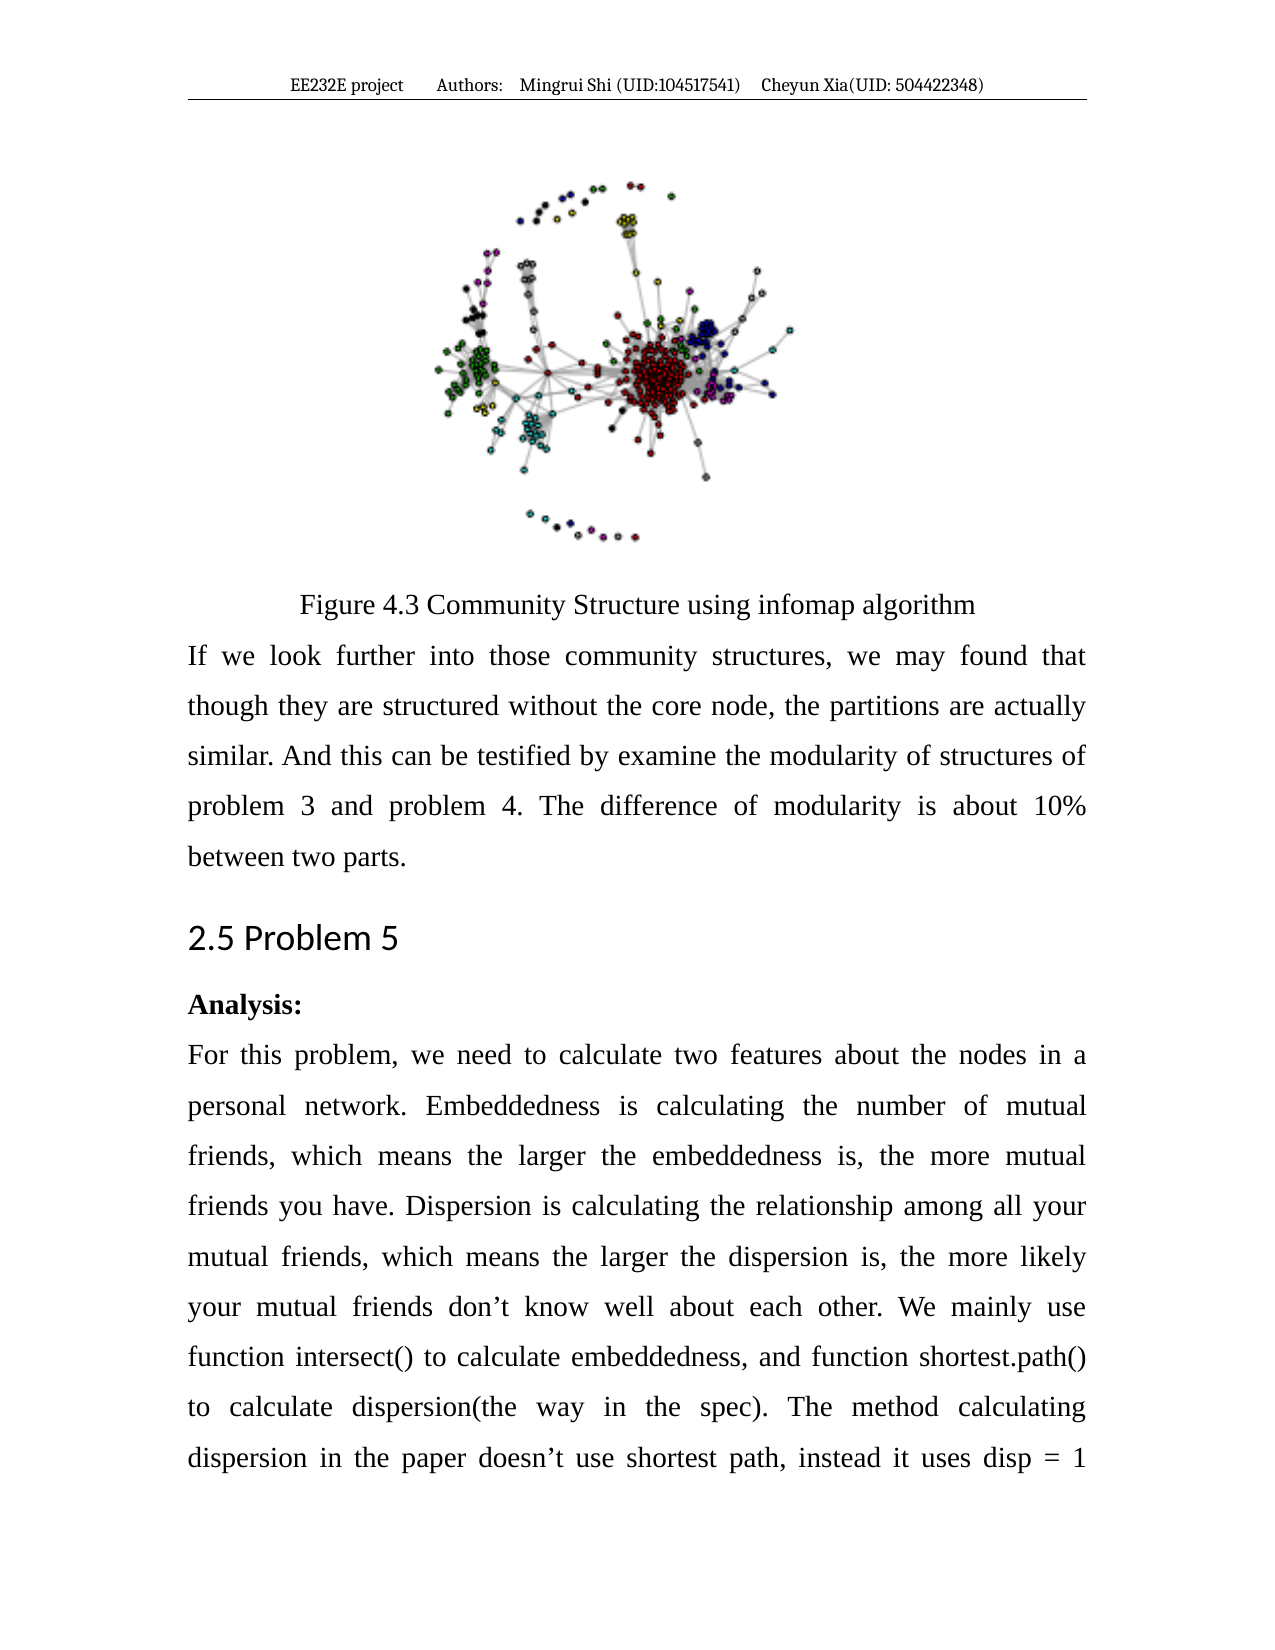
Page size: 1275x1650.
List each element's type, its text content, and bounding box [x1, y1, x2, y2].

text Analysis: [187, 987, 1087, 1021]
text 2.5 Problem 5 [187, 914, 1087, 960]
picture [409, 150, 866, 573]
text Figure 4.3 Community Structure using infomap algorithm [187, 587, 1087, 621]
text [187, 1037, 1087, 1473]
text If we look further into those community structures, we may found that though they are structured without the core node, the partitions are actually similar. And this can be testified by examine the modularity of structures of problem 3 and problem 4. The difference of modularity is about 10% between two parts. [187, 638, 1087, 872]
